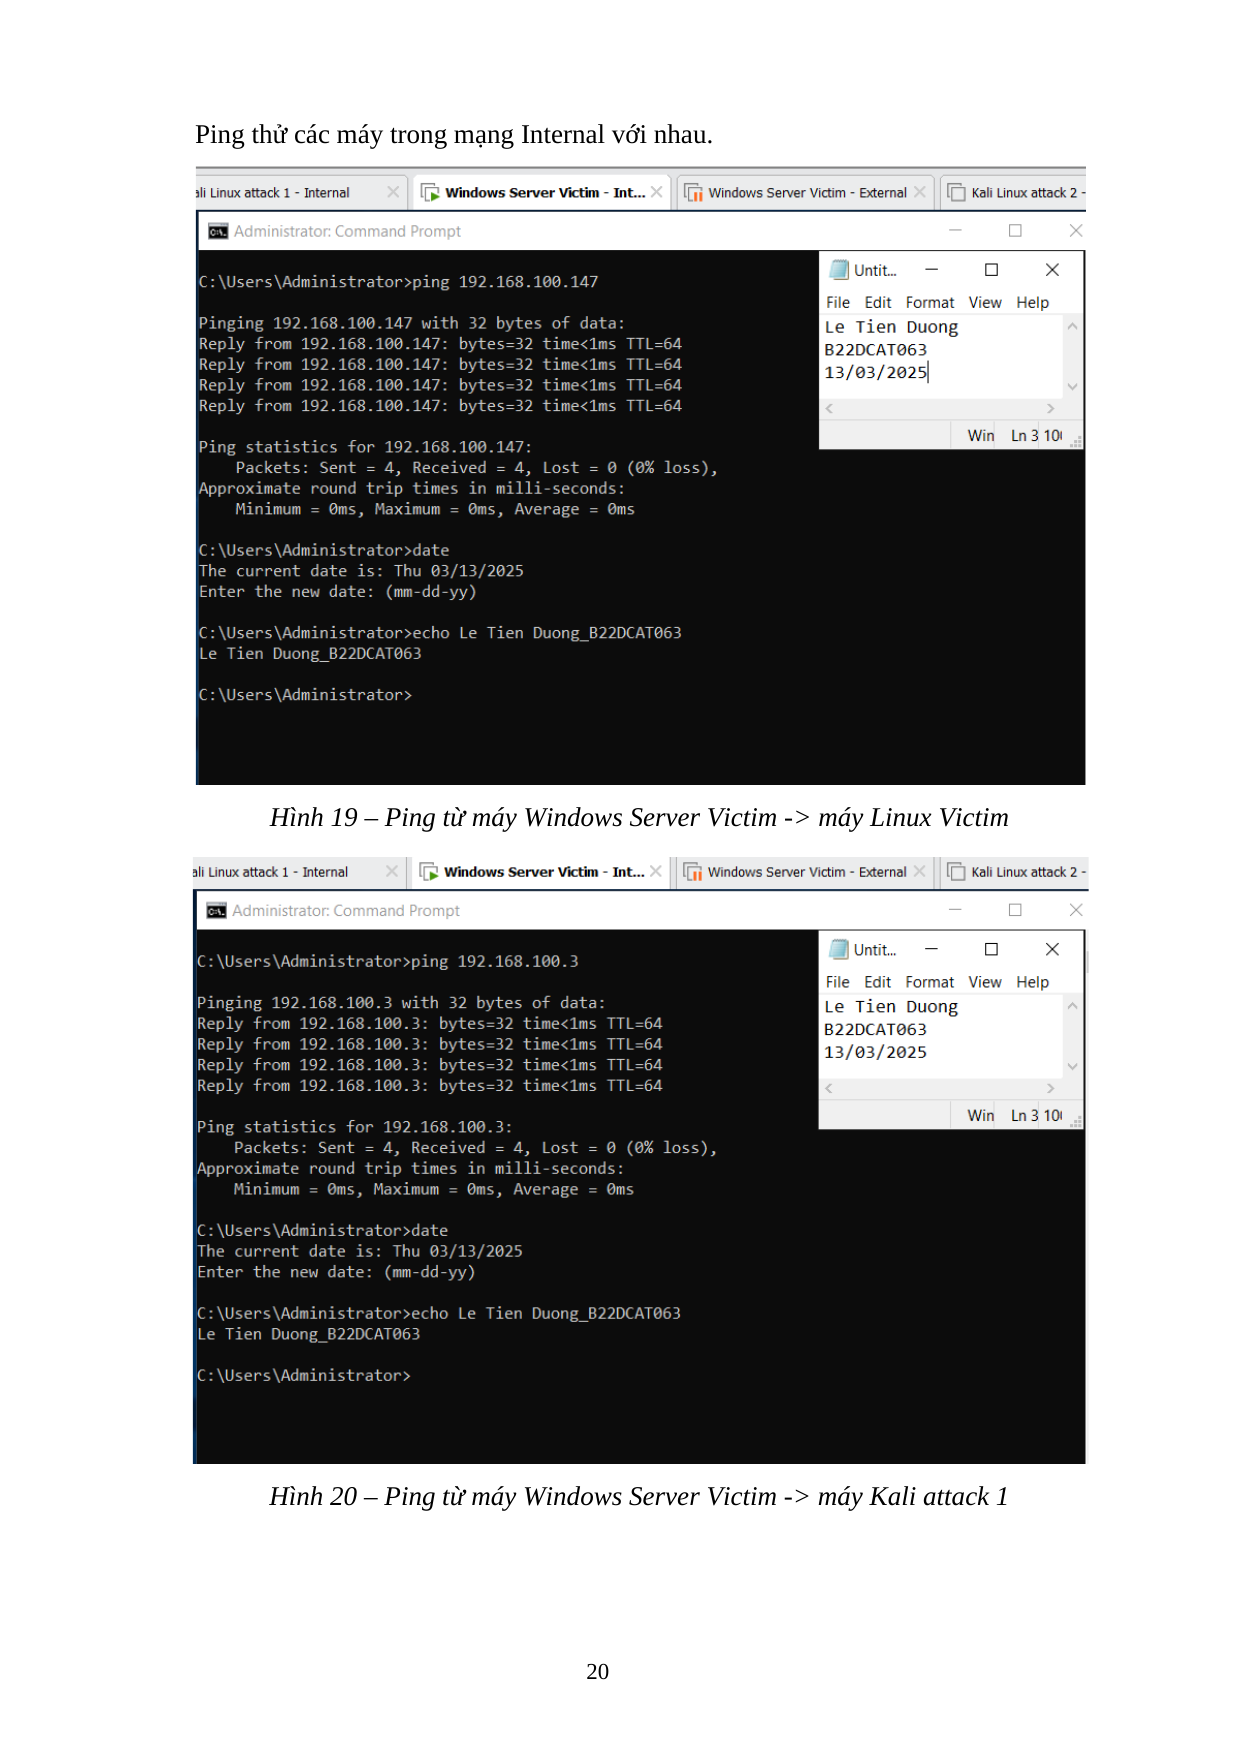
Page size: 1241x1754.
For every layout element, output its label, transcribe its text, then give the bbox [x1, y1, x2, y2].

text Ping thử các máy trong mạng Internal với nhau. [148, 118, 1134, 149]
text – Ping từ máy Windows Server Victim -> máy Linux Victim [148, 801, 1134, 832]
picture [192, 857, 1089, 1464]
picture [195, 166, 1086, 785]
text – Ping từ máy Windows Server Victim -> máy Kali attack 1 [148, 1480, 1134, 1511]
